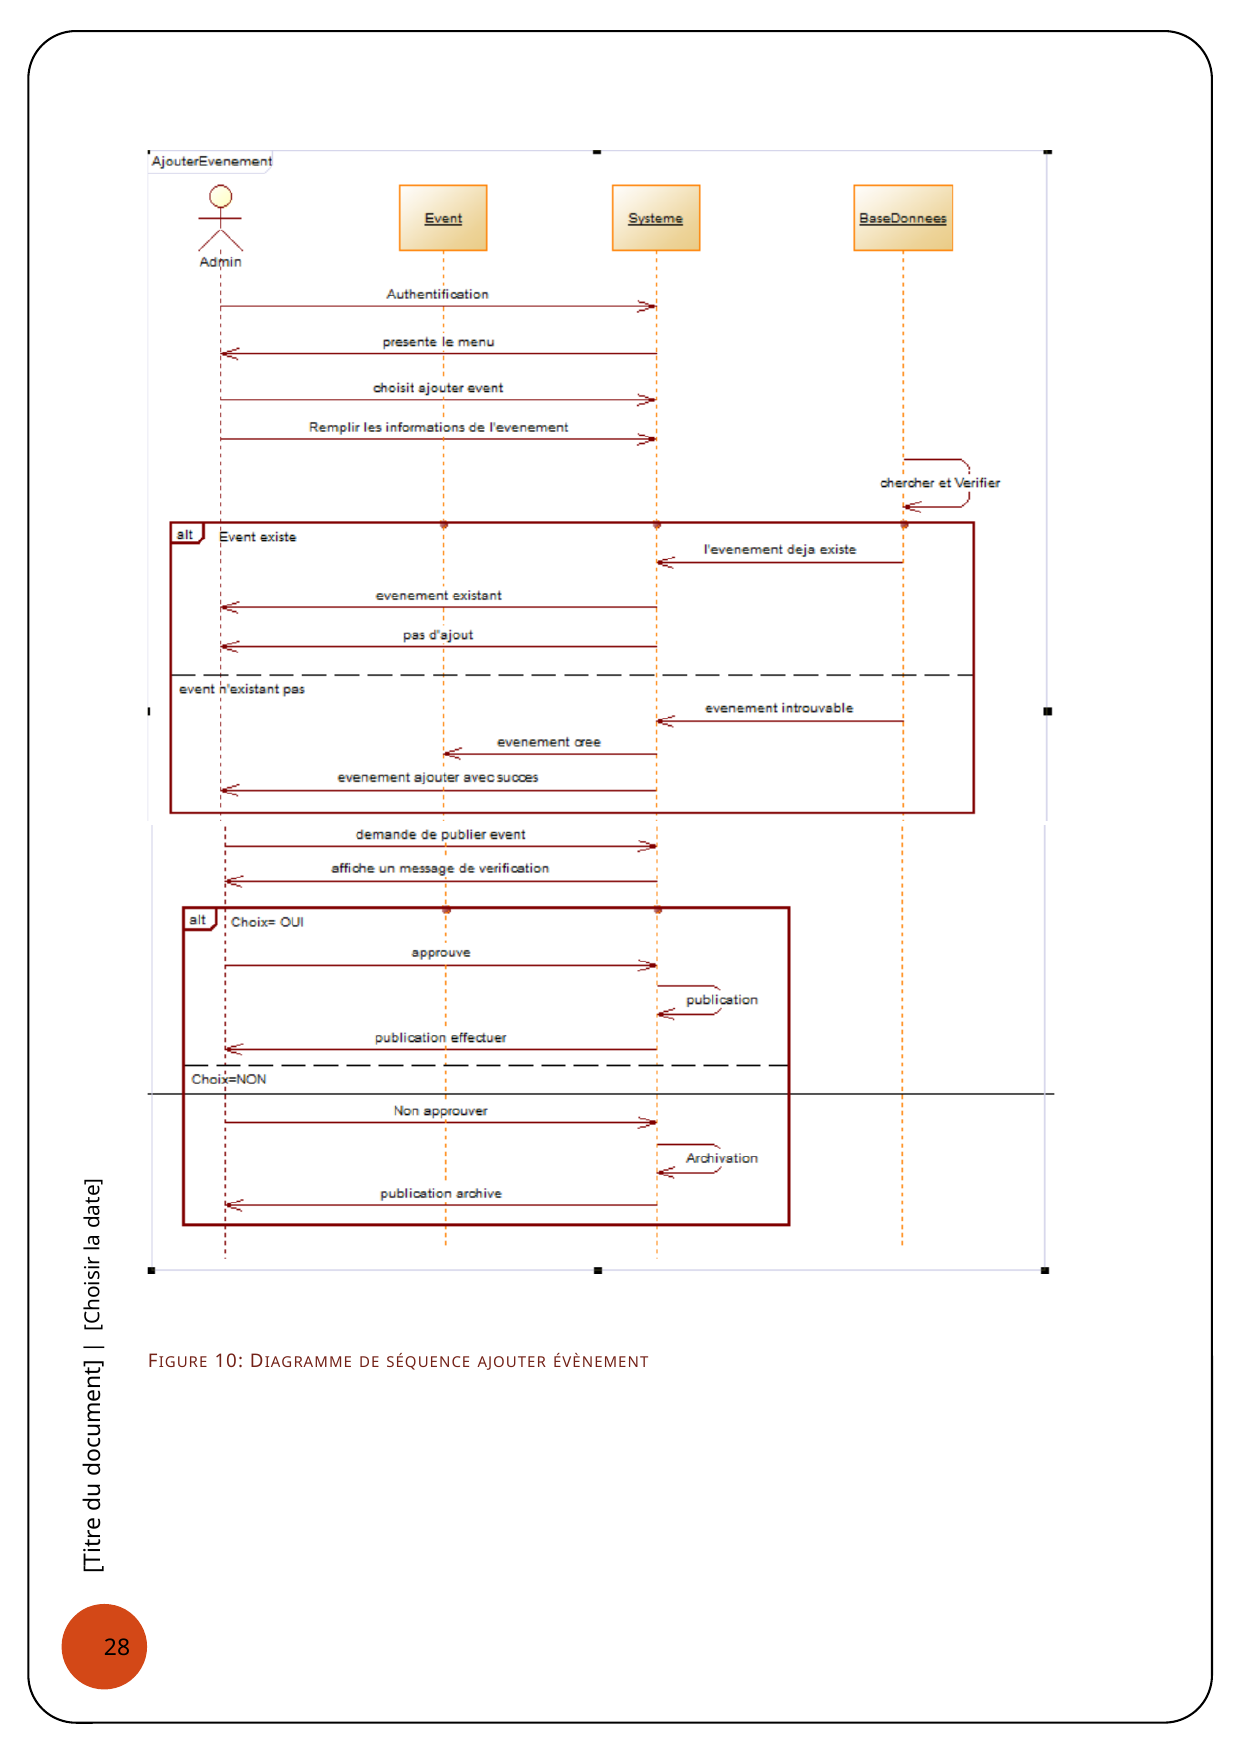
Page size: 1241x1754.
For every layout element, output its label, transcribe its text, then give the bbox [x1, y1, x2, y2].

picture [147, 825, 1055, 1274]
picture [147, 150, 1055, 821]
